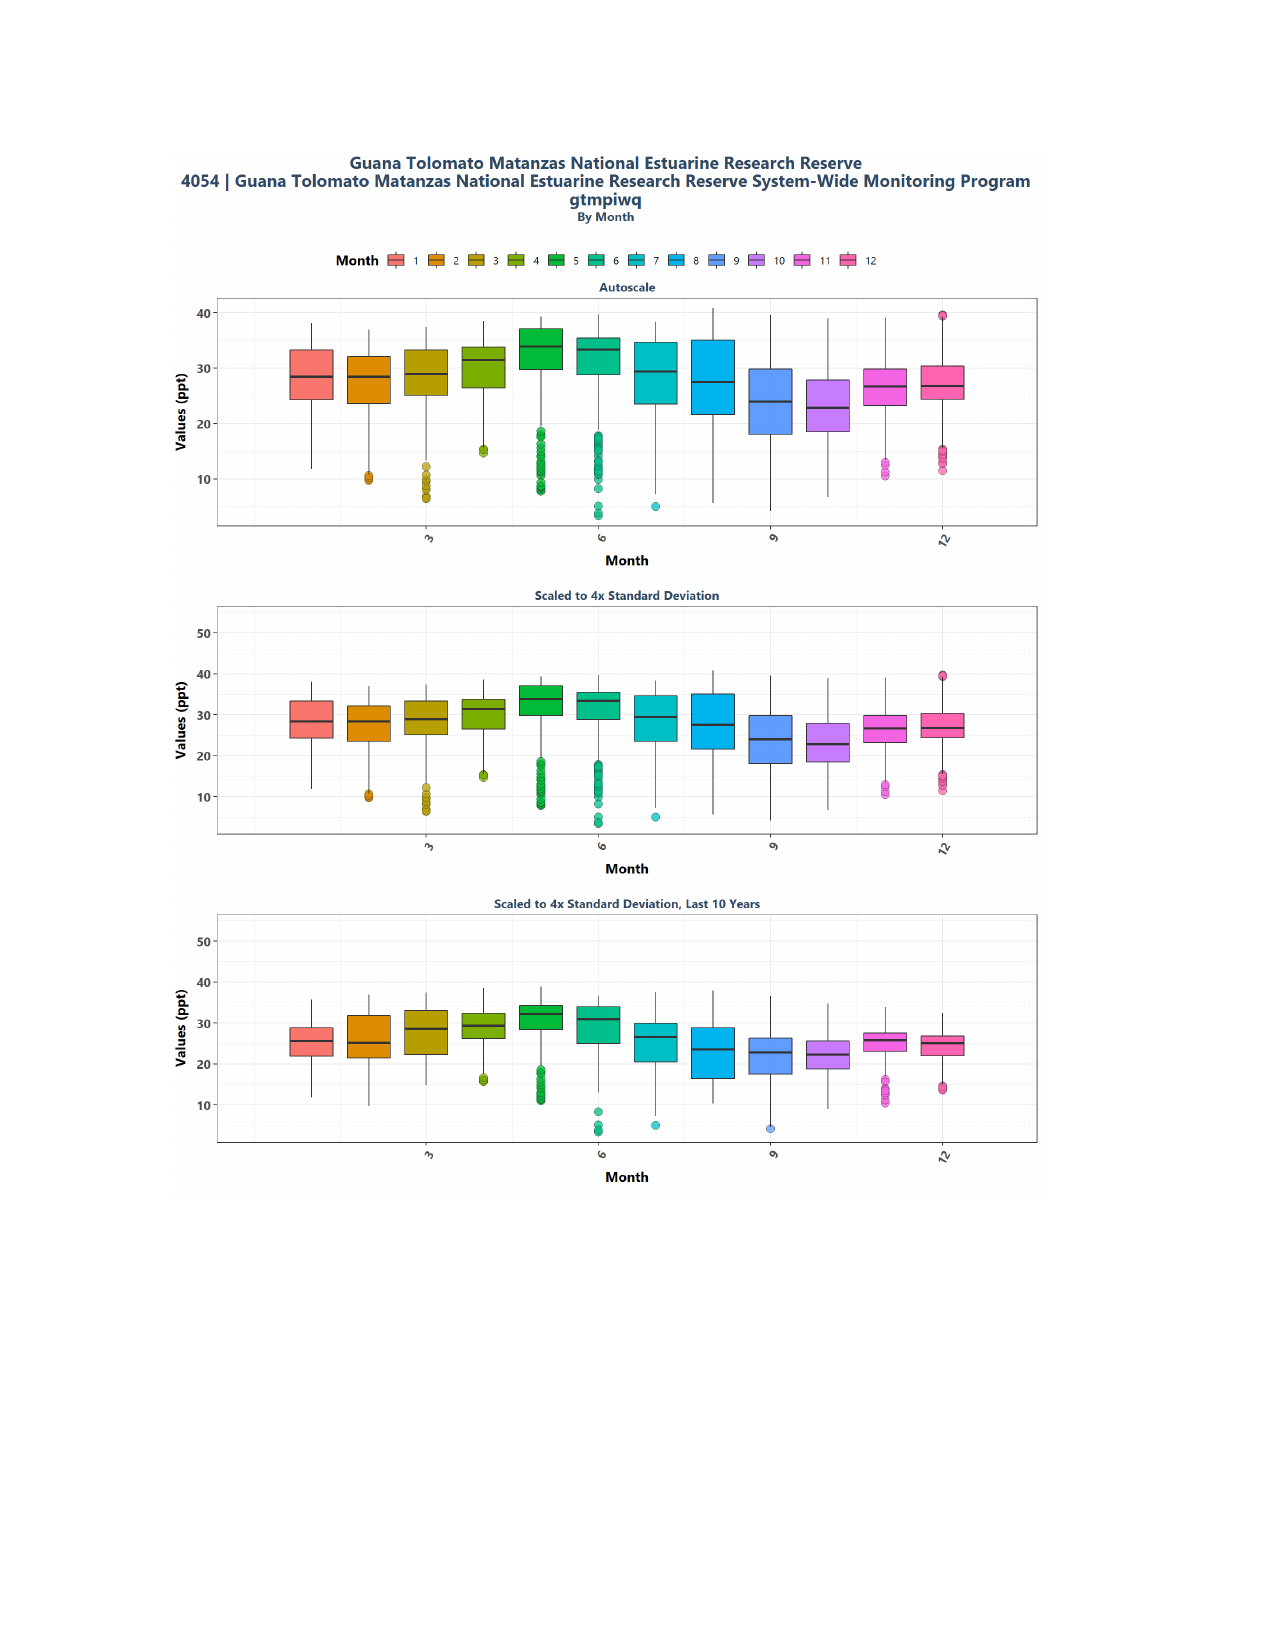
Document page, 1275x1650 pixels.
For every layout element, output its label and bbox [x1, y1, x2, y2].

picture [168, 150, 1044, 1200]
